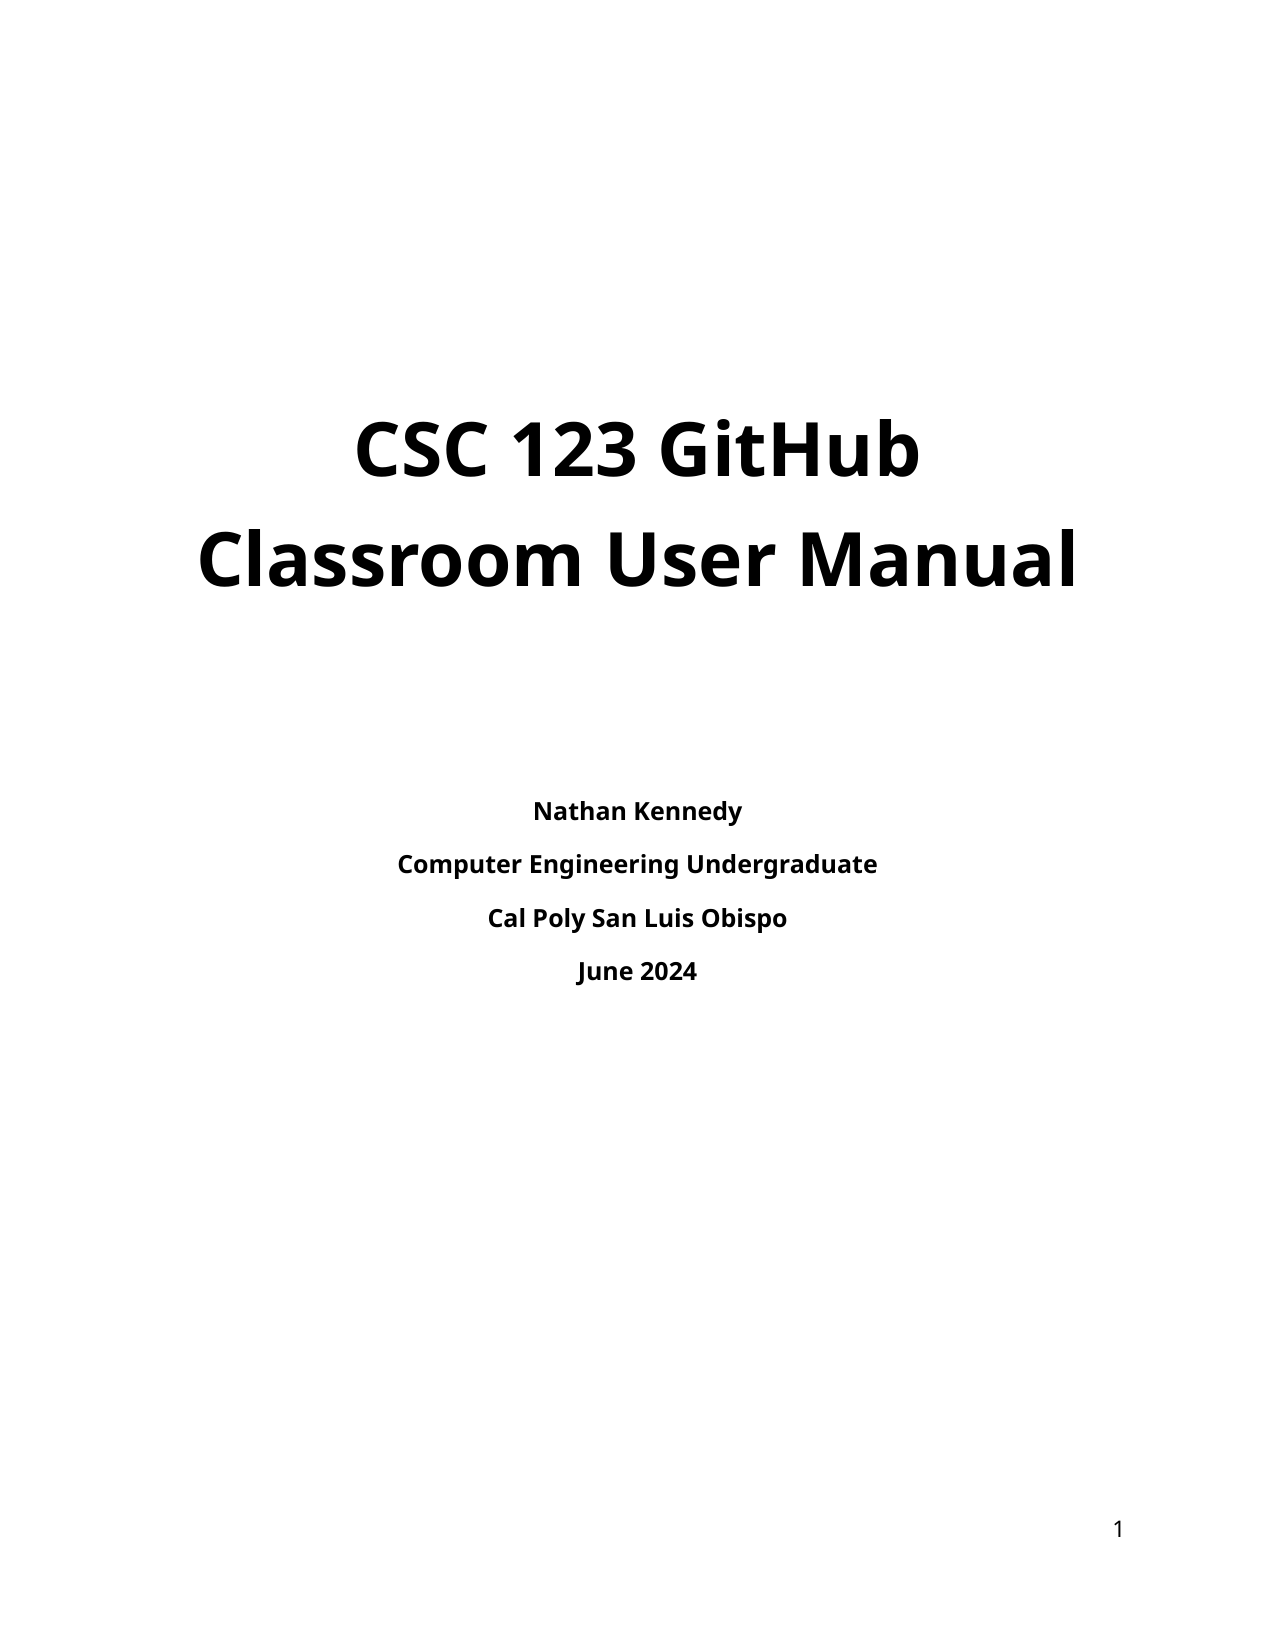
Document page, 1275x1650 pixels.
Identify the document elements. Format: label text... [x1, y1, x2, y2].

text Nathan Kennedy [150, 793, 1125, 828]
text CSC 123 GitHub Classroom User Manual [150, 396, 1125, 608]
text June 2024 [150, 954, 1125, 988]
text Computer Engineering Undergraduate [150, 847, 1125, 881]
text Cal Poly San Luis Obispo [150, 900, 1125, 934]
